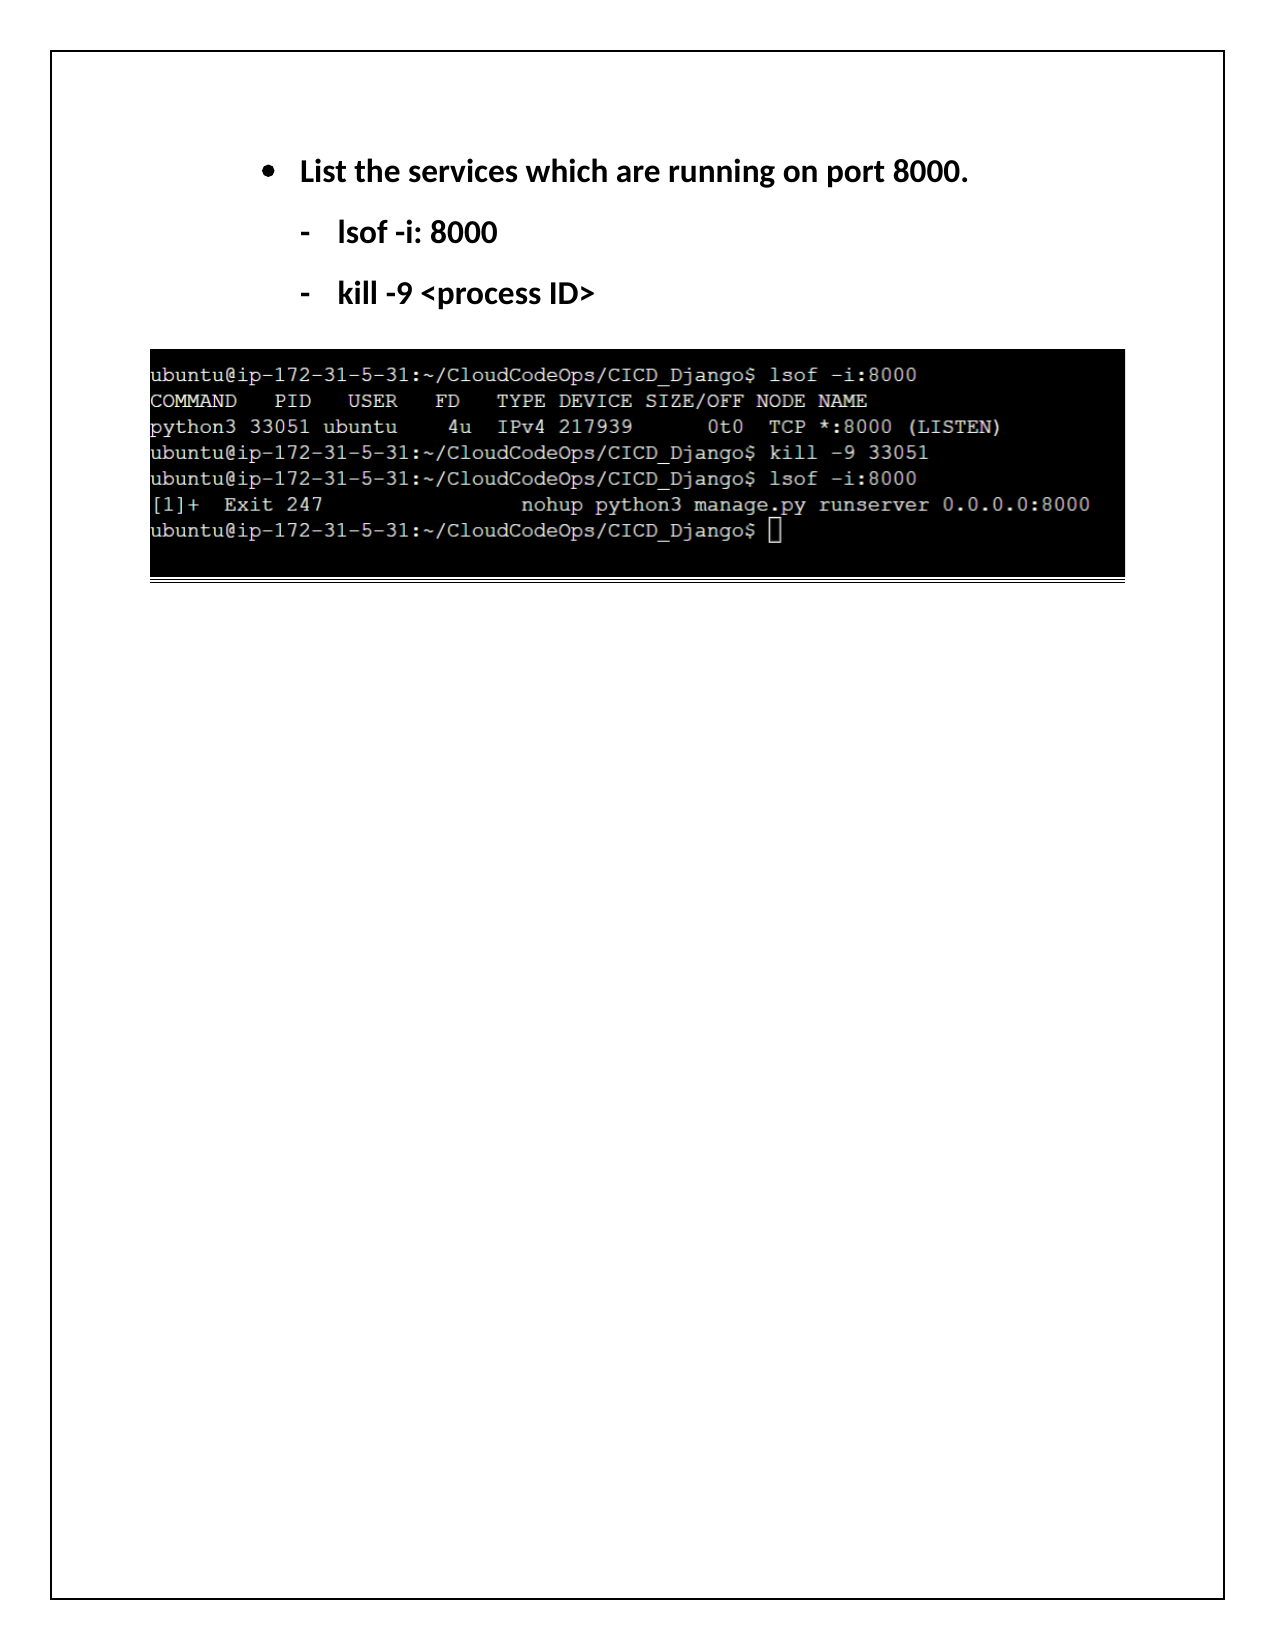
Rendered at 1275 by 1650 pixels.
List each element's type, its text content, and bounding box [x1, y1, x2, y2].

picture [150, 349, 1125, 577]
list kill -9 <process ID> [300, 272, 1125, 313]
list List the services which are running on port 8000. [262, 150, 1125, 191]
list lsof -i: 8000 [300, 211, 1125, 252]
